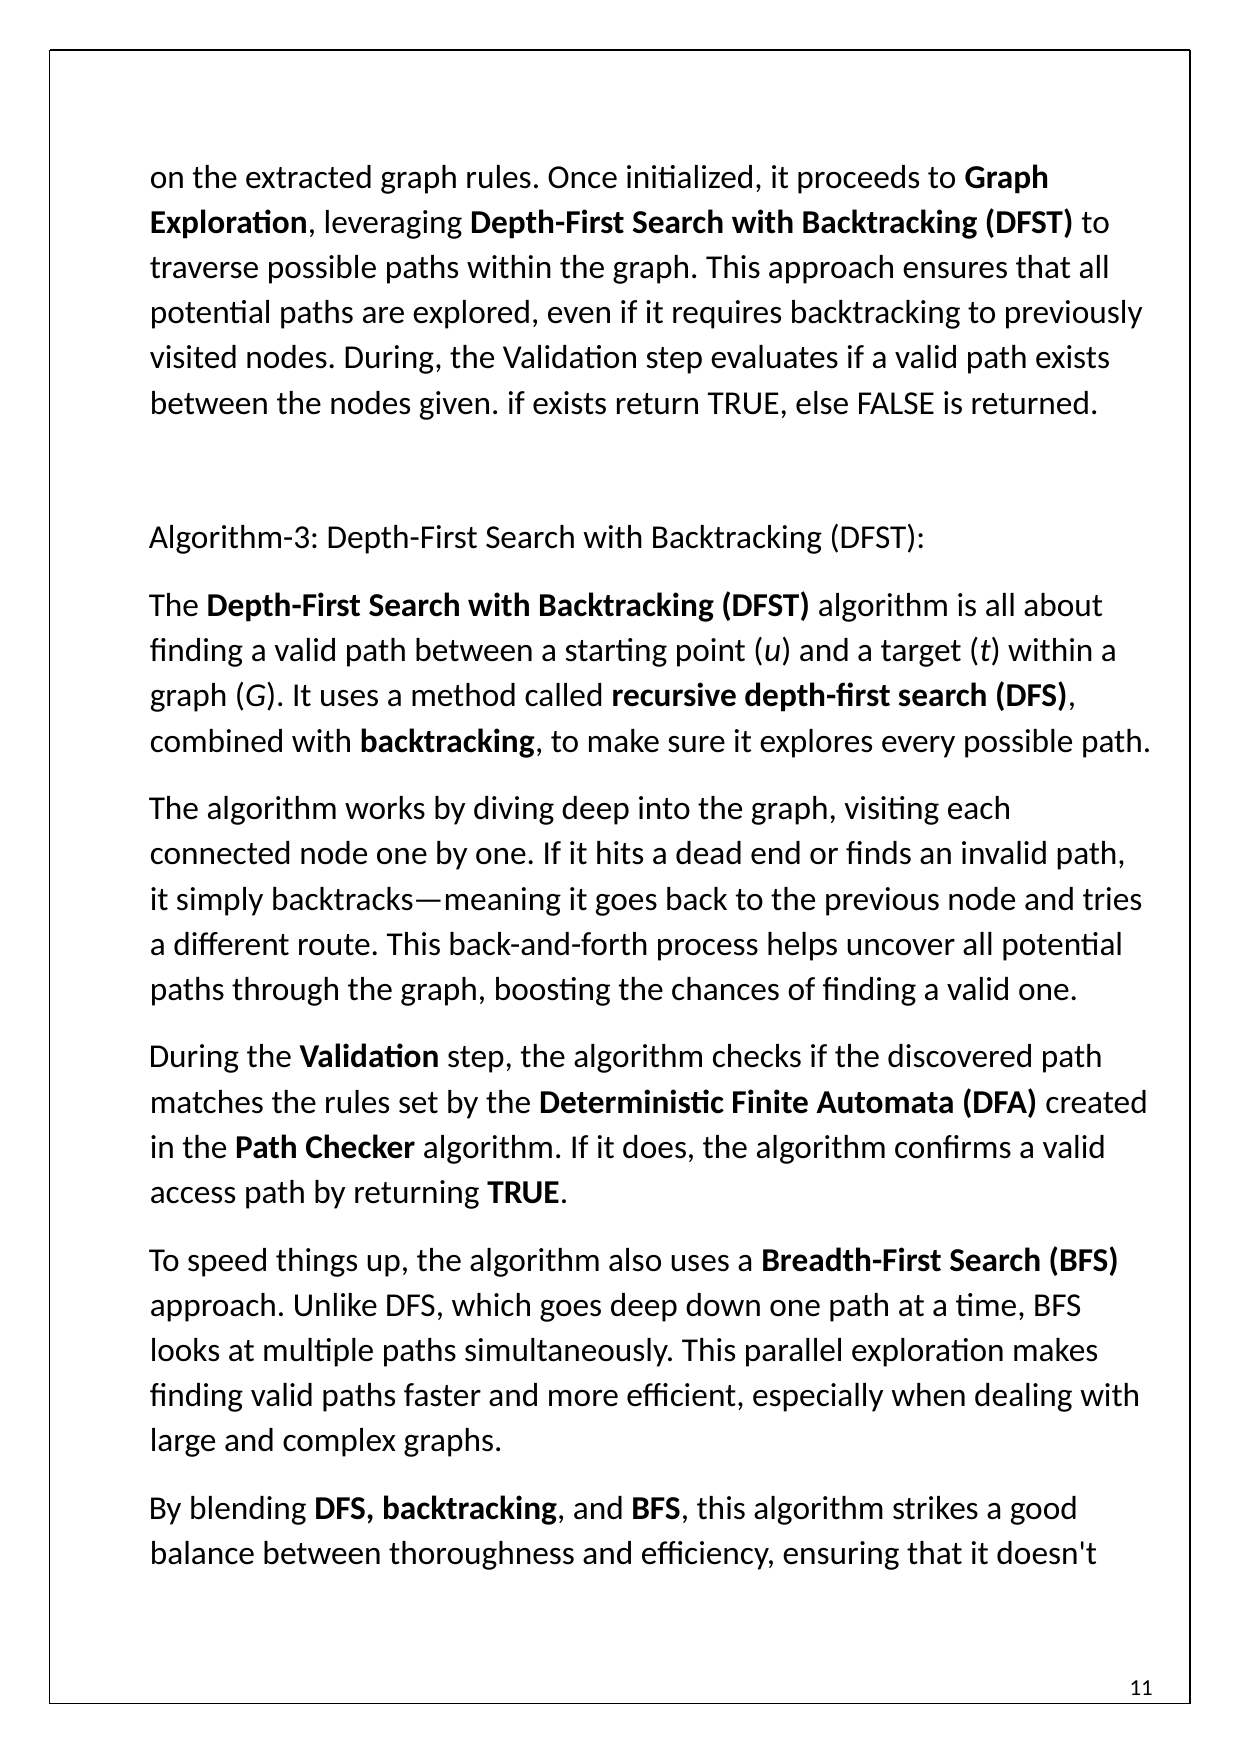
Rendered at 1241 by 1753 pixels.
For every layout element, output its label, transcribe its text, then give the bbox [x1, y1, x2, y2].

text The algorithm works by diving deep into the graph, visiting each connected node one by one. If it hits a dead end or finds an invalid path, it simply backtracks—meaning it goes back to the previous node and tries a different route. This back-and-forth process helps uncover all potential paths through the graph, boosting the chances of finding a valid one. [148, 787, 1152, 1009]
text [148, 156, 1152, 422]
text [148, 1487, 1152, 1573]
text To speed things up, the algorithm also uses a Breadth-First Search (BFS) approach. Unlike DFS, which goes deep down one path at a time, BFS looks at multiple paths simultaneously. This parallel exploration makes finding valid paths faster and more efficient, especially when dealing with large and complex graphs. [148, 1239, 1152, 1460]
text Algorithm-3: Depth-First Search with Backtracking (DFST): [148, 517, 1152, 557]
text During the Validation step, the algorithm checks if the discovered path matches the rules set by the Deterministic Finite Automata (DFA) created in the Path Checker algorithm. If it does, the algorithm confirms a valid access path by returning TRUE. [148, 1036, 1152, 1212]
text The Depth-First Search with Backtracking (DFST) algorithm is all about finding a valid path between a starting point (u) and a target (t) within a graph (G). It uses a method called recursive depth-first search (DFS), combined with backtracking, to make sure it explores every possible path. [148, 584, 1152, 760]
